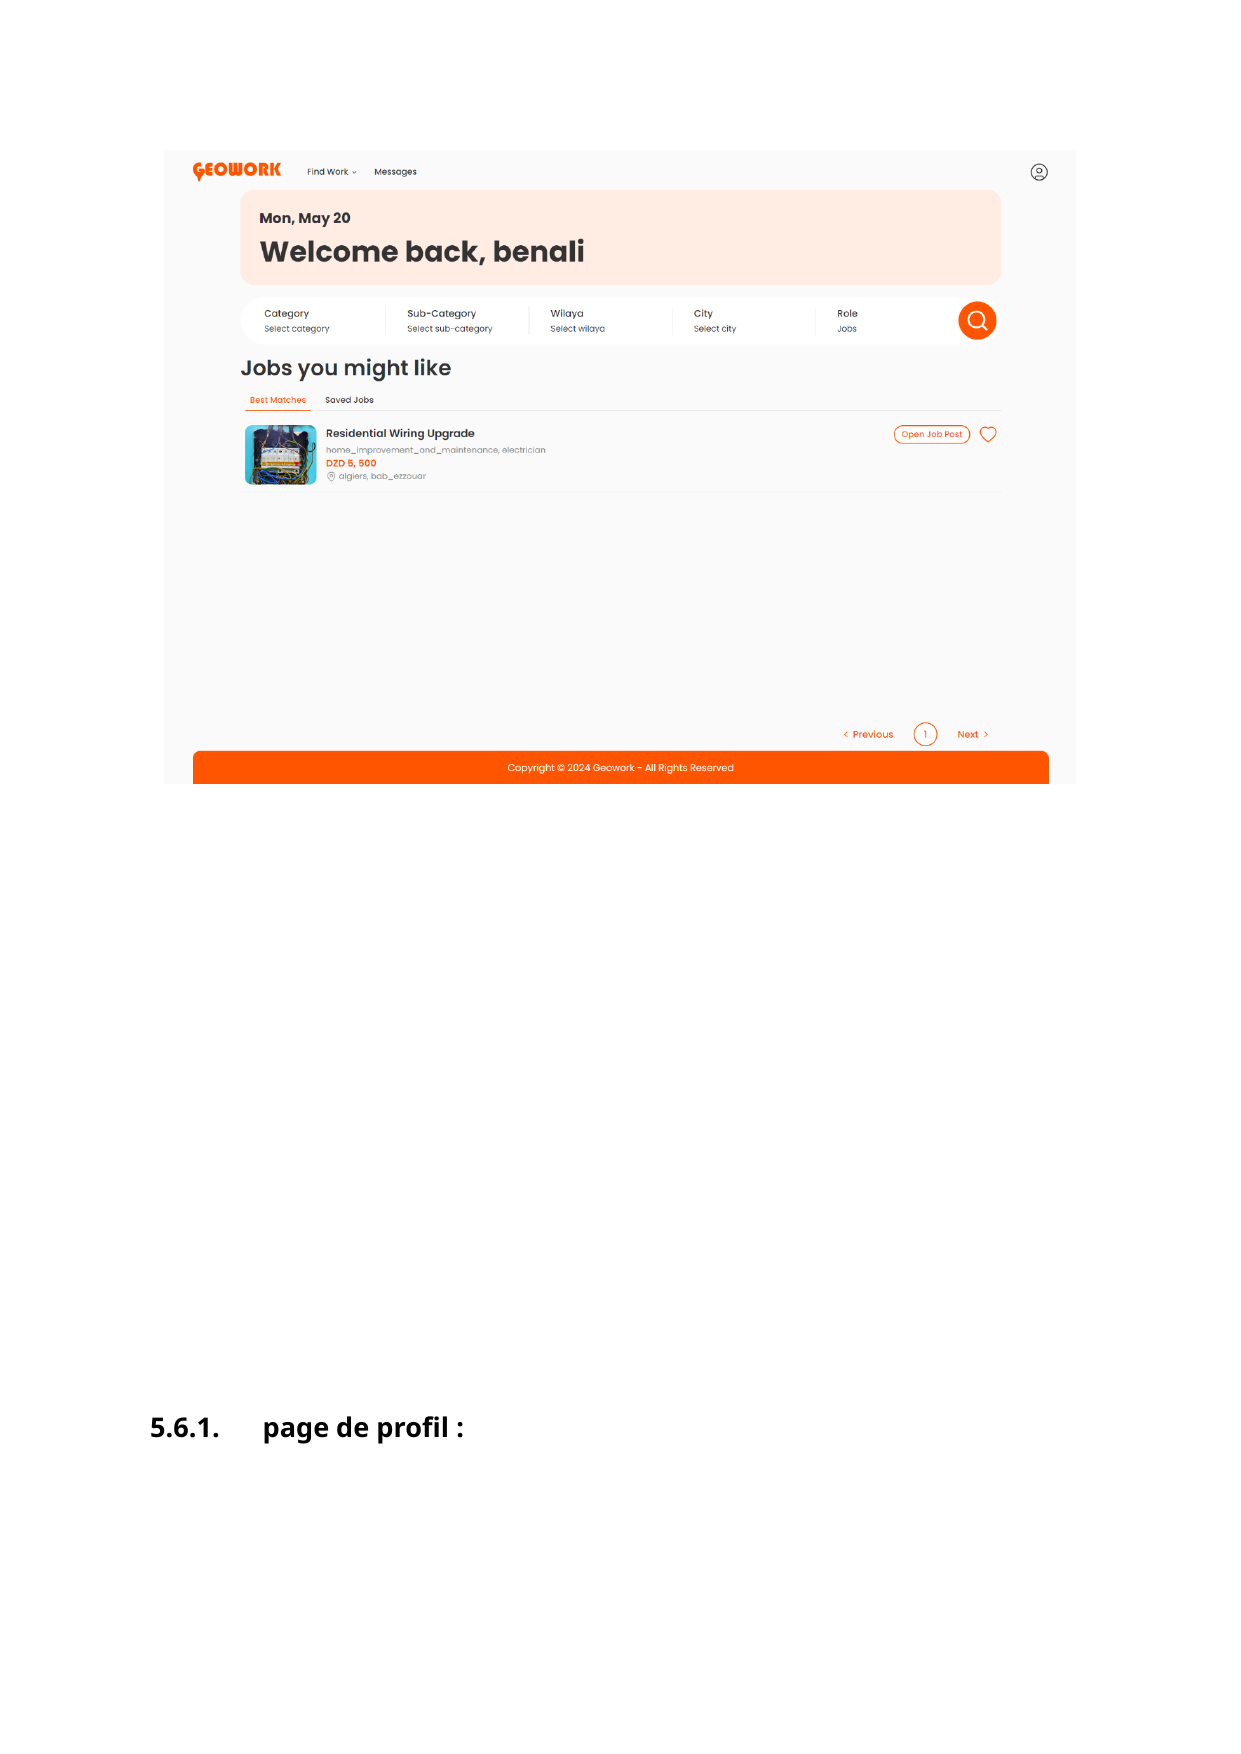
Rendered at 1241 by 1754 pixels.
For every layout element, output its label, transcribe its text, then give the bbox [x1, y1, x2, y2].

picture [164, 150, 1077, 784]
list page de profil : [150, 1408, 1128, 1445]
